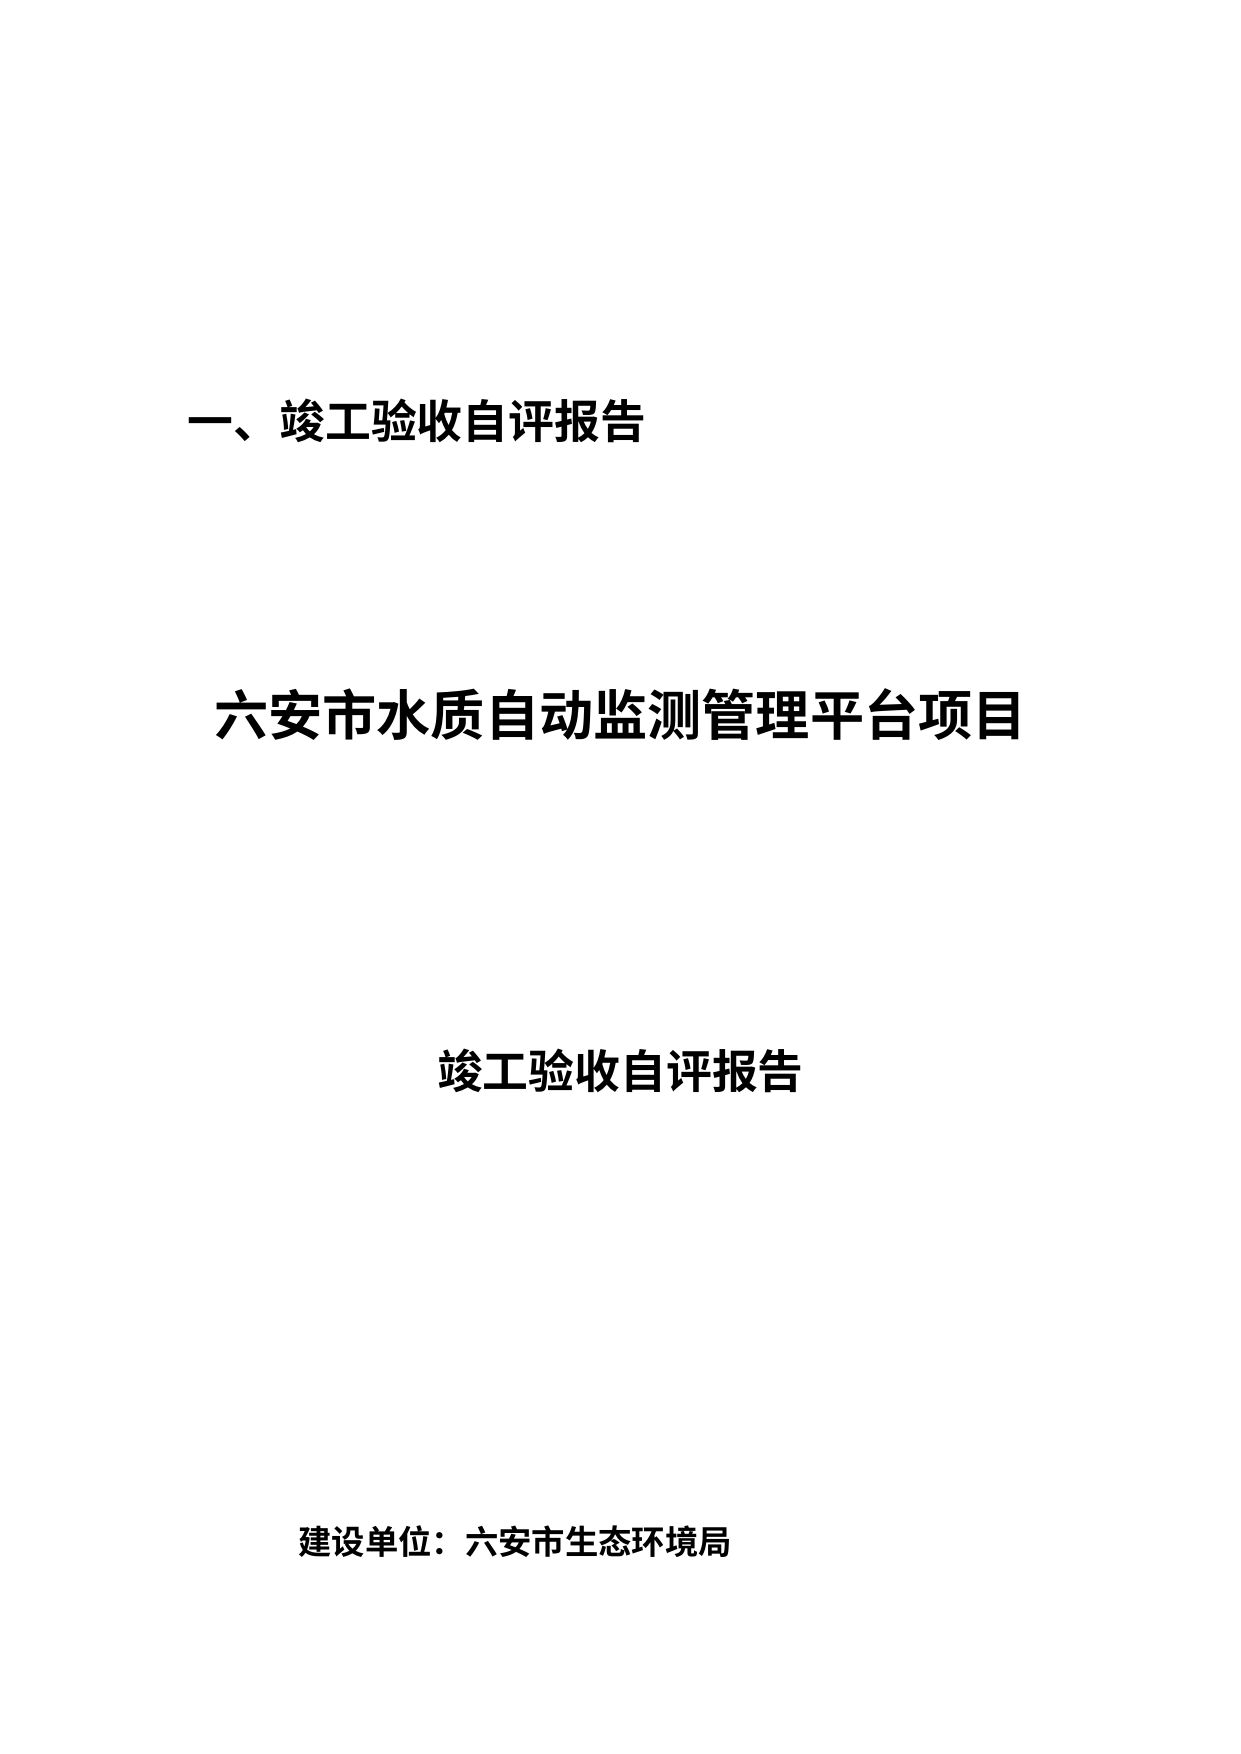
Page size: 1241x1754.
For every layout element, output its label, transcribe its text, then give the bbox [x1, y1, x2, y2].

list 竣工验收自评报告 [187, 370, 1053, 468]
text 建设单位：六安市生态环境局 [187, 1508, 1053, 1573]
text 竣工验收自评报告 [187, 1020, 1053, 1118]
text 六安市水质自动监测管理平台项目 [187, 663, 1053, 760]
